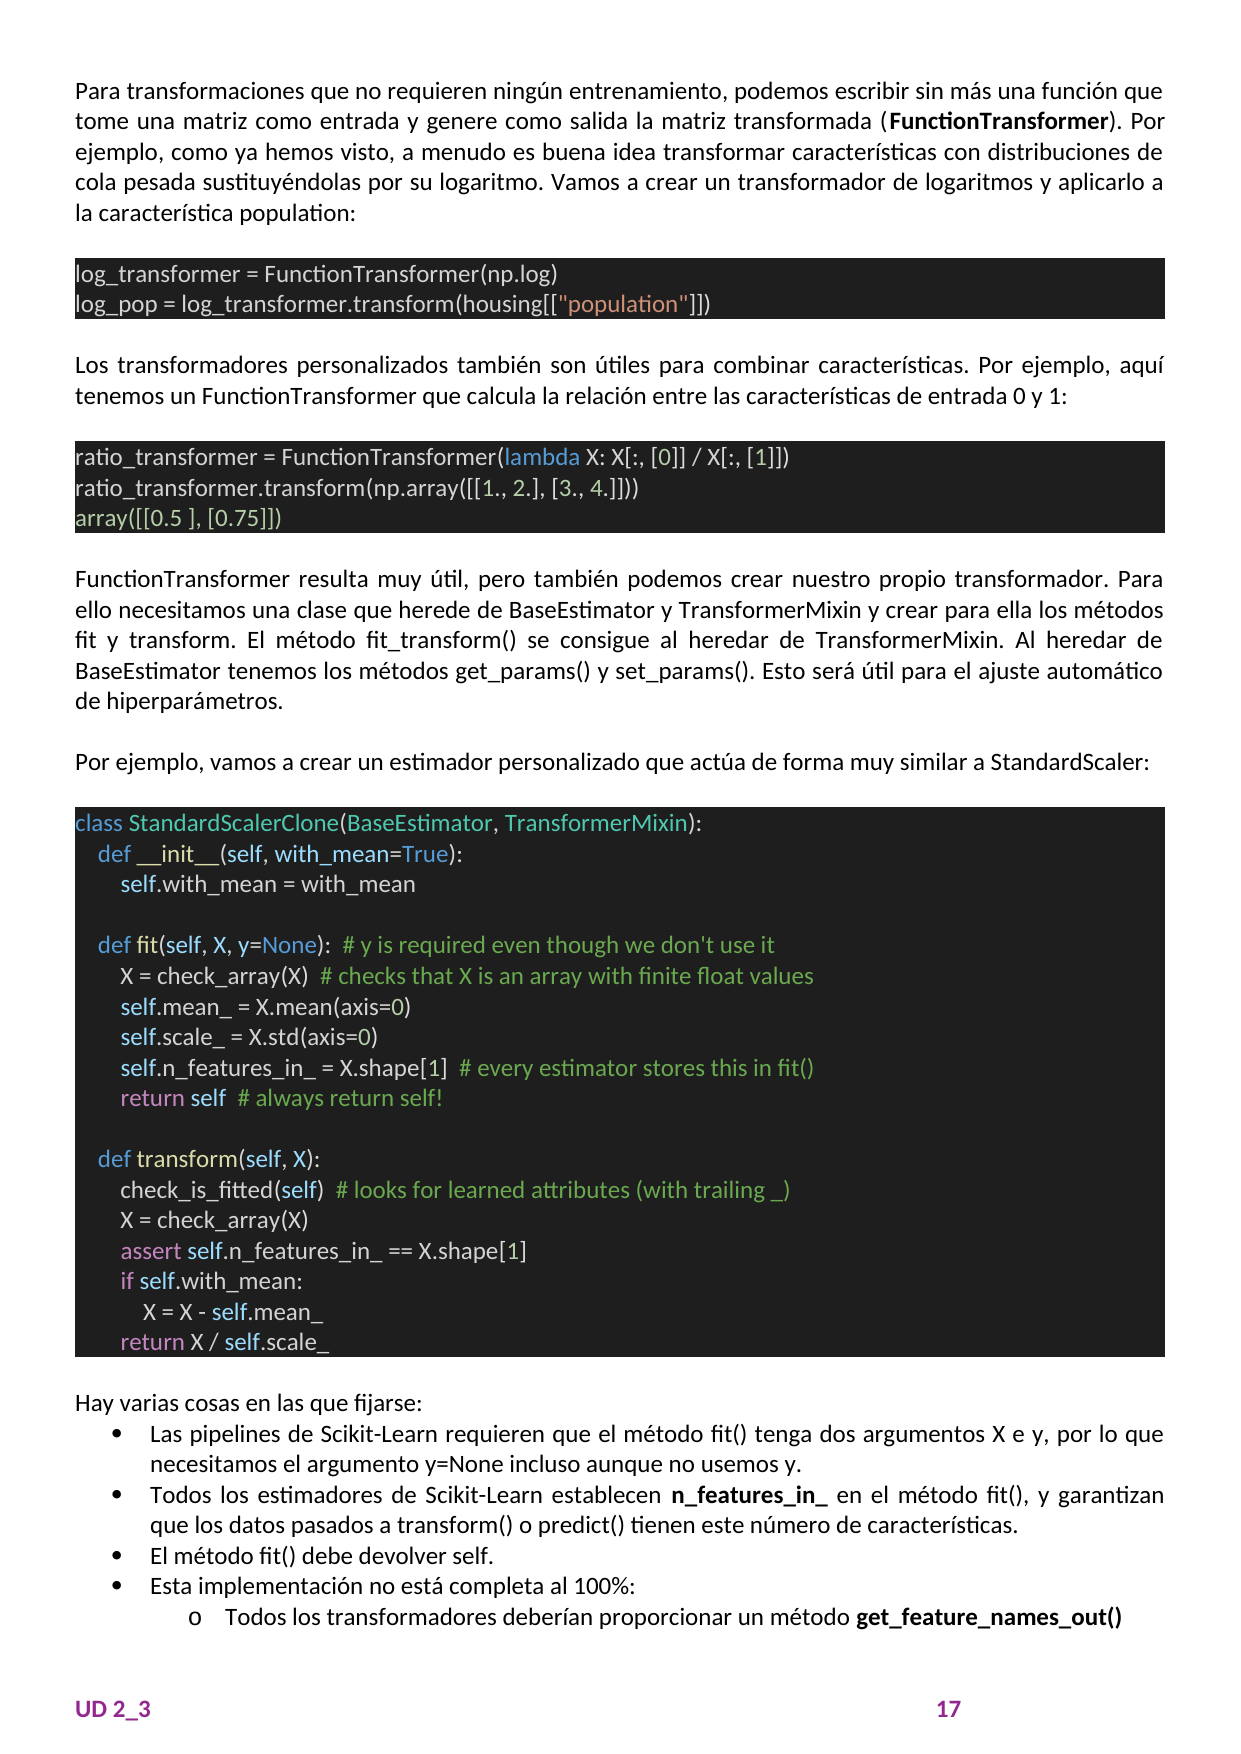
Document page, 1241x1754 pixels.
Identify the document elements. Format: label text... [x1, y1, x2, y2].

text X = check_array(X) [75, 1204, 1165, 1235]
list Todos los transformadores deberían proporcionar un método get_feature_names_out() [187, 1601, 1165, 1633]
text self.scale_ = X.std(axis=0) [75, 1021, 1165, 1052]
text Para transformaciones que no requieren ningún entrenamiento, podemos escribir sin más una función que tome una matriz como entrada y genere como salida la matriz transformada (FunctionTransformer). Por ejemplo, como ya hemos visto, a menudo es buena idea transformar características con distribuciones de cola pesada sustituyéndolas por su logaritmo. Vamos a crear un transformador de logaritmos y aplicarlo a la característica population: [75, 75, 1165, 228]
text Hay varias cosas en las que fijarse: [75, 1387, 1165, 1418]
text log_pop = log_transformer.transform(housing[["population"]]) [75, 289, 1165, 319]
text return X / self.scale_ [75, 1326, 1165, 1357]
text check_is_fitted(self) # looks for learned attributes (with trailing _) [75, 1174, 1165, 1204]
text FunctionTransformer resulta muy útil, pero también podemos crear nuestro propio transformador. Para ello necesitamos una clase que herede de BaseEstimator y TransformerMixin y crear para ella los métodos fit y transform. El método fit_transform() se consigue al heredar de TransformerMixin. Al heredar de BaseEstimator tenemos los métodos get_params() y set_params(). Esto será útil para el ajuste automático de hiperparámetros. [75, 563, 1165, 716]
list Todos los estimadores de Scikit-Learn establecen n_features_in_ en el método fit(), y garantizan que los datos pasados a transform() o predict() tienen este número de características. [112, 1479, 1165, 1540]
list Esta implementación no está completa al 100%: [112, 1571, 1165, 1601]
text class StandardScalerClone(BaseEstimator, TransformerMixin): [75, 807, 1165, 838]
text array([[0.5 ], [0.75]]) [75, 502, 1165, 533]
list El método fit() debe devolver self. [112, 1540, 1165, 1571]
text ratio_transformer = FunctionTransformer(lambda X: X[:, [0]] / X[:, [1]]) [75, 441, 1165, 472]
text Por ejemplo, vamos a crear un estimador personalizado que actúa de forma muy similar a StandardScaler: [75, 746, 1165, 777]
text self.mean_ = X.mean(axis=0) [75, 991, 1165, 1021]
text self.with_mean = with_mean [75, 868, 1165, 899]
text return self # always return self! [75, 1082, 1165, 1113]
text Los transformadores personalizados también son útiles para combinar características. Por ejemplo, aquí tenemos un FunctionTransformer que calcula la relación entre las características de entrada 0 y 1: [75, 350, 1165, 411]
text log_transformer = FunctionTransformer(np.log) [75, 258, 1165, 289]
text def fit(self, X, y=None): # y is required even though we don't use it [75, 929, 1165, 960]
text X = X - self.mean_ [75, 1296, 1165, 1326]
text X = check_array(X) # checks that X is an array with finite float values [75, 960, 1165, 991]
list Las pipelines de Scikit-Learn requieren que el método fit() tenga dos argumentos X e y, por lo que necesitamos el argumento y=None incluso aunque no usemos y. [112, 1418, 1165, 1479]
text def __init__(self, with_mean=True): [75, 838, 1165, 868]
text def transform(self, X): [75, 1143, 1165, 1174]
text assert self.n_features_in_ == X.shape[1] [75, 1235, 1165, 1265]
text if self.with_mean: [75, 1265, 1165, 1296]
text self.n_features_in_ = X.shape[1] # every estimator stores this in fit() [75, 1052, 1165, 1082]
text ratio_transformer.transform(np.array([[1., 2.], [3., 4.]])) [75, 472, 1165, 502]
